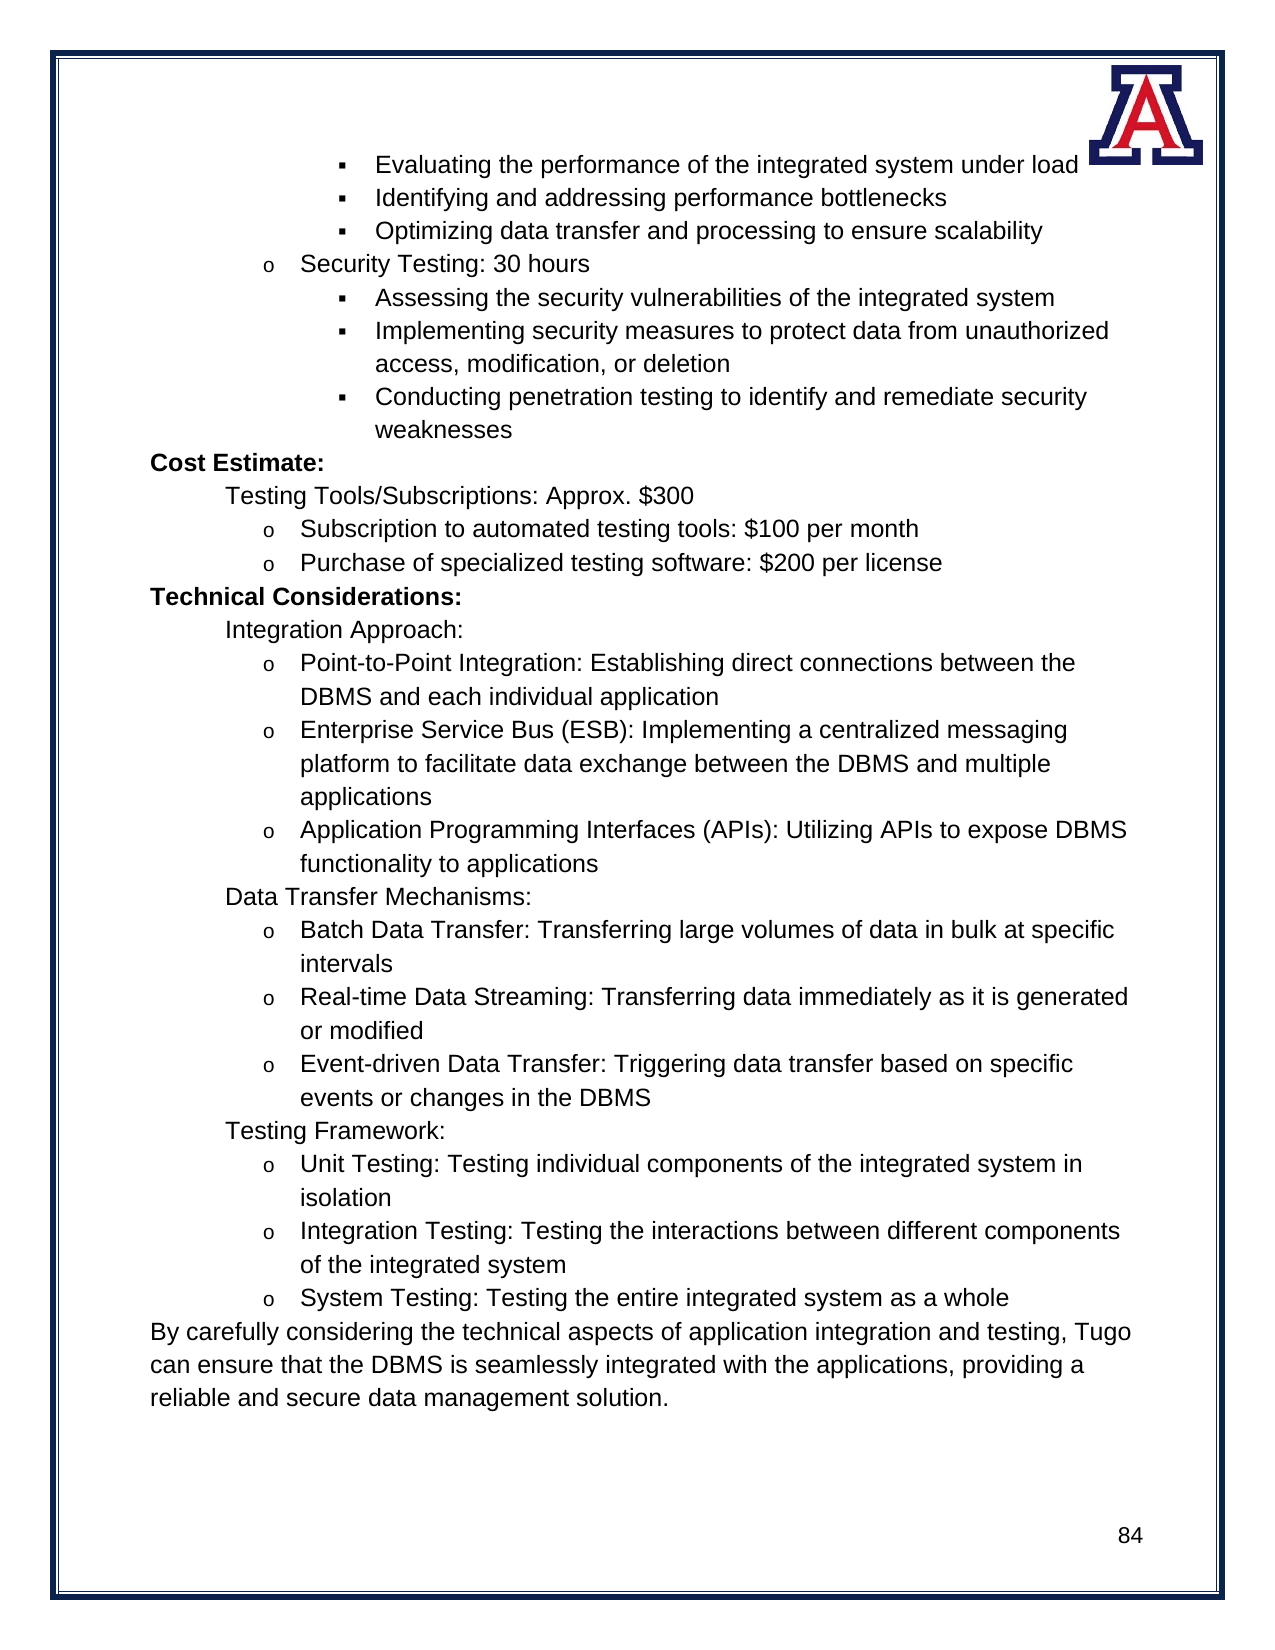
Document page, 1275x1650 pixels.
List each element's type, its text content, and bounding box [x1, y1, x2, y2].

list Assessing the security vulnerabilities of the integrated system [337, 283, 1143, 312]
list Application Programming Interfaces (APIs): Utilizing APIs to expose DBMS functionality to applications [262, 815, 1143, 878]
list Purchase of specialized testing software: $200 per license [262, 548, 1143, 578]
list Real-time Data Streaming: Transferring data immediately as it is generated or modified [262, 982, 1143, 1045]
list Subscription to automated testing tools: $100 per month [262, 514, 1143, 544]
list Point-to-Point Integration: Establishing direct connections between the DBMS and each individual application [262, 648, 1143, 711]
list Unit Testing: Testing individual components of the integrated system in isolation [262, 1149, 1143, 1212]
text Data Transfer Mechanisms: [225, 882, 1143, 911]
list Event-driven Data Transfer: Triggering data transfer based on specific events or changes in the DBMS [262, 1049, 1143, 1112]
text Technical Considerations: [150, 582, 1143, 611]
picture [1089, 65, 1203, 165]
list Optimizing data transfer and processing to ensure scalability [337, 216, 1143, 245]
list Security Testing: 30 hours [262, 249, 1143, 279]
list Identifying and addressing performance bottlenecks [337, 183, 1143, 212]
text By carefully considering the technical aspects of application integration and testing, Tugo can ensure that the DBMS is seamlessly integrated with the applications, providing a reliable and secure data management solution. [150, 1317, 1143, 1412]
list System Testing: Testing the entire integrated system as a whole [262, 1283, 1143, 1313]
list Evaluating the performance of the integrated system under load [337, 150, 1143, 179]
list Integration Testing: Testing the interactions between different components of the integrated system [262, 1216, 1143, 1279]
text Cost Estimate: [150, 448, 1143, 477]
text Integration Approach: [225, 615, 1143, 644]
list Implementing security measures to protect data from unauthorized access, modification, or deletion [337, 316, 1143, 378]
list Enterprise Service Bus (ESB): Implementing a centralized messaging platform to facilitate data exchange between the DBMS and multiple applications [262, 715, 1143, 811]
list Batch Data Transfer: Transferring large volumes of data in bulk at specific intervals [262, 915, 1143, 978]
text Testing Tools/Subscriptions: Approx. $300 [225, 481, 1143, 510]
text Testing Framework: [225, 1116, 1143, 1145]
list Conducting penetration testing to identify and remediate security weaknesses [337, 382, 1143, 444]
